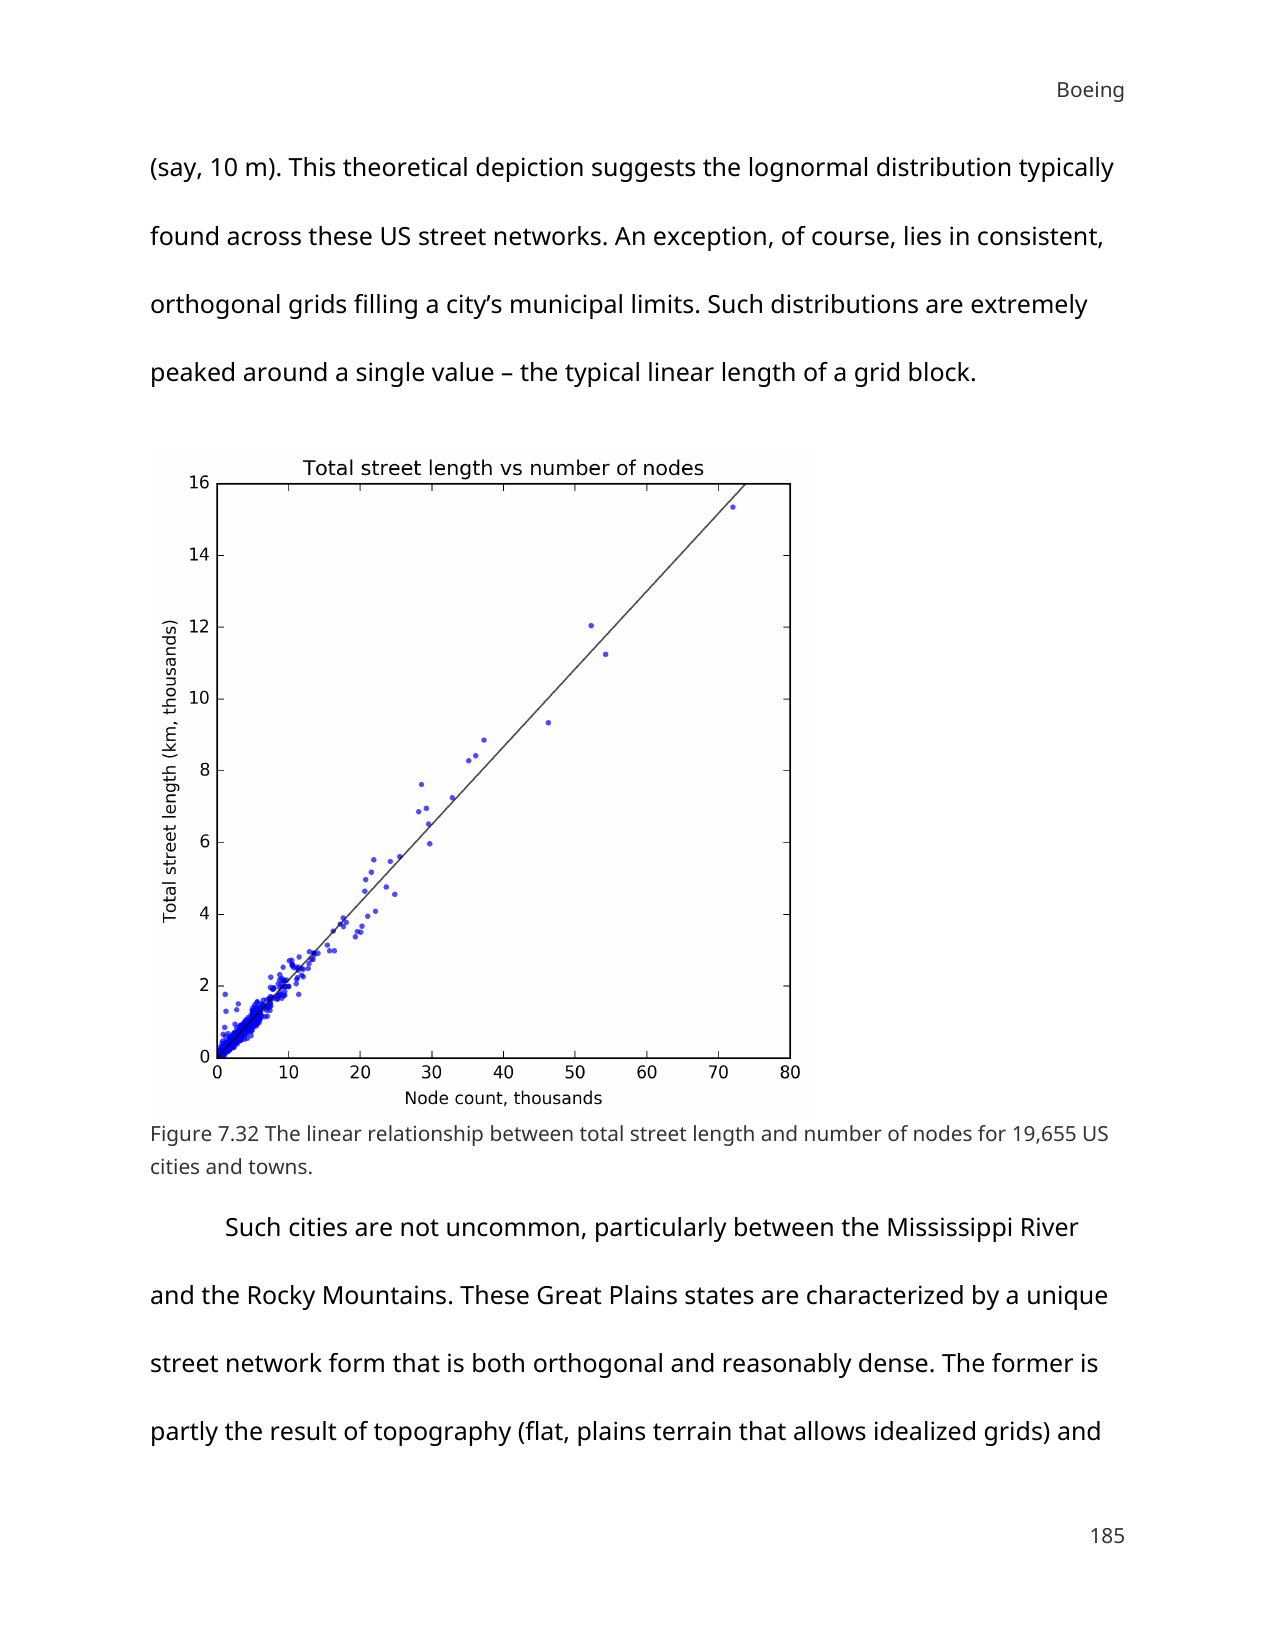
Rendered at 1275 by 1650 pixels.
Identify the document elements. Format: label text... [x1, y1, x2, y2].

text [150, 1210, 1125, 1448]
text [150, 150, 1125, 388]
picture [150, 447, 813, 1120]
